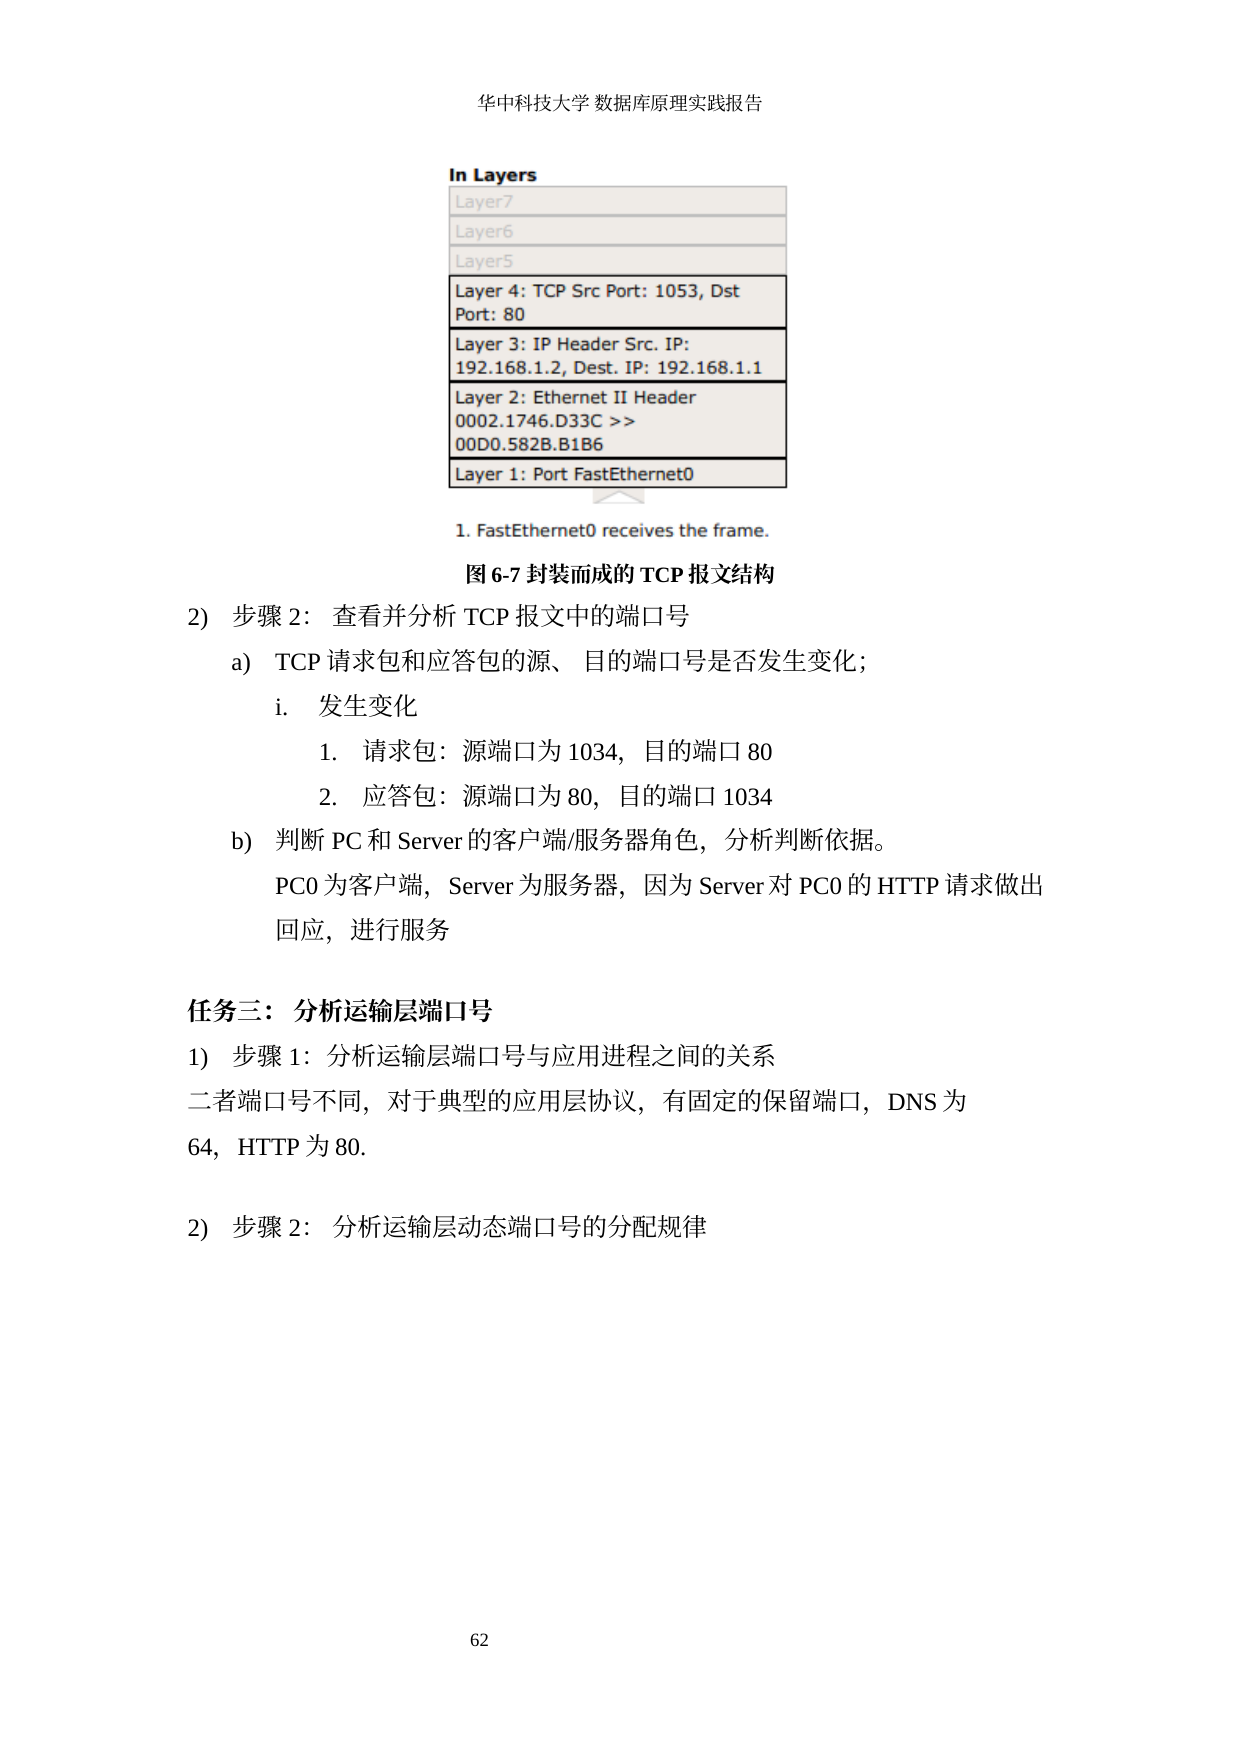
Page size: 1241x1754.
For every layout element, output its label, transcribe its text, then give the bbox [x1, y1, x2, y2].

list 步骤 2： 查看并分析 TCP 报文中的端口号 [187, 597, 1053, 632]
picture [438, 162, 803, 551]
list 步骤 1：分析运输层端口号与应用进程之间的关系 [187, 1037, 1053, 1072]
list 步骤 2： 分析运输层动态端口号的分配规律 [187, 1207, 1053, 1243]
list 应答包：源端口为80，目的端口1034 [319, 776, 1053, 812]
list PC0为客户端，Server为服务器，因为Server对PC0的HTTP请求做出回应，进行服务 [275, 866, 1053, 947]
list 发生变化 [275, 686, 1053, 722]
text 图6-7 封装而成的TCP报文结构 [187, 557, 1053, 589]
text 任务三： 分析运输层端口号 [187, 992, 1053, 1028]
list 判断 PC和Server的客户端/服务器角色，分析判断依据。 [231, 821, 1053, 857]
list 请求包：源端口为1034，目的端口80 [319, 731, 1053, 767]
list 二者端口号不同，对于典型的应用层协议，有固定的保留端口，DNS为64，HTTP为80. [187, 1081, 1053, 1162]
list TCP请求包和应答包的源、 目的端口号是否发生变化； [231, 641, 1053, 677]
